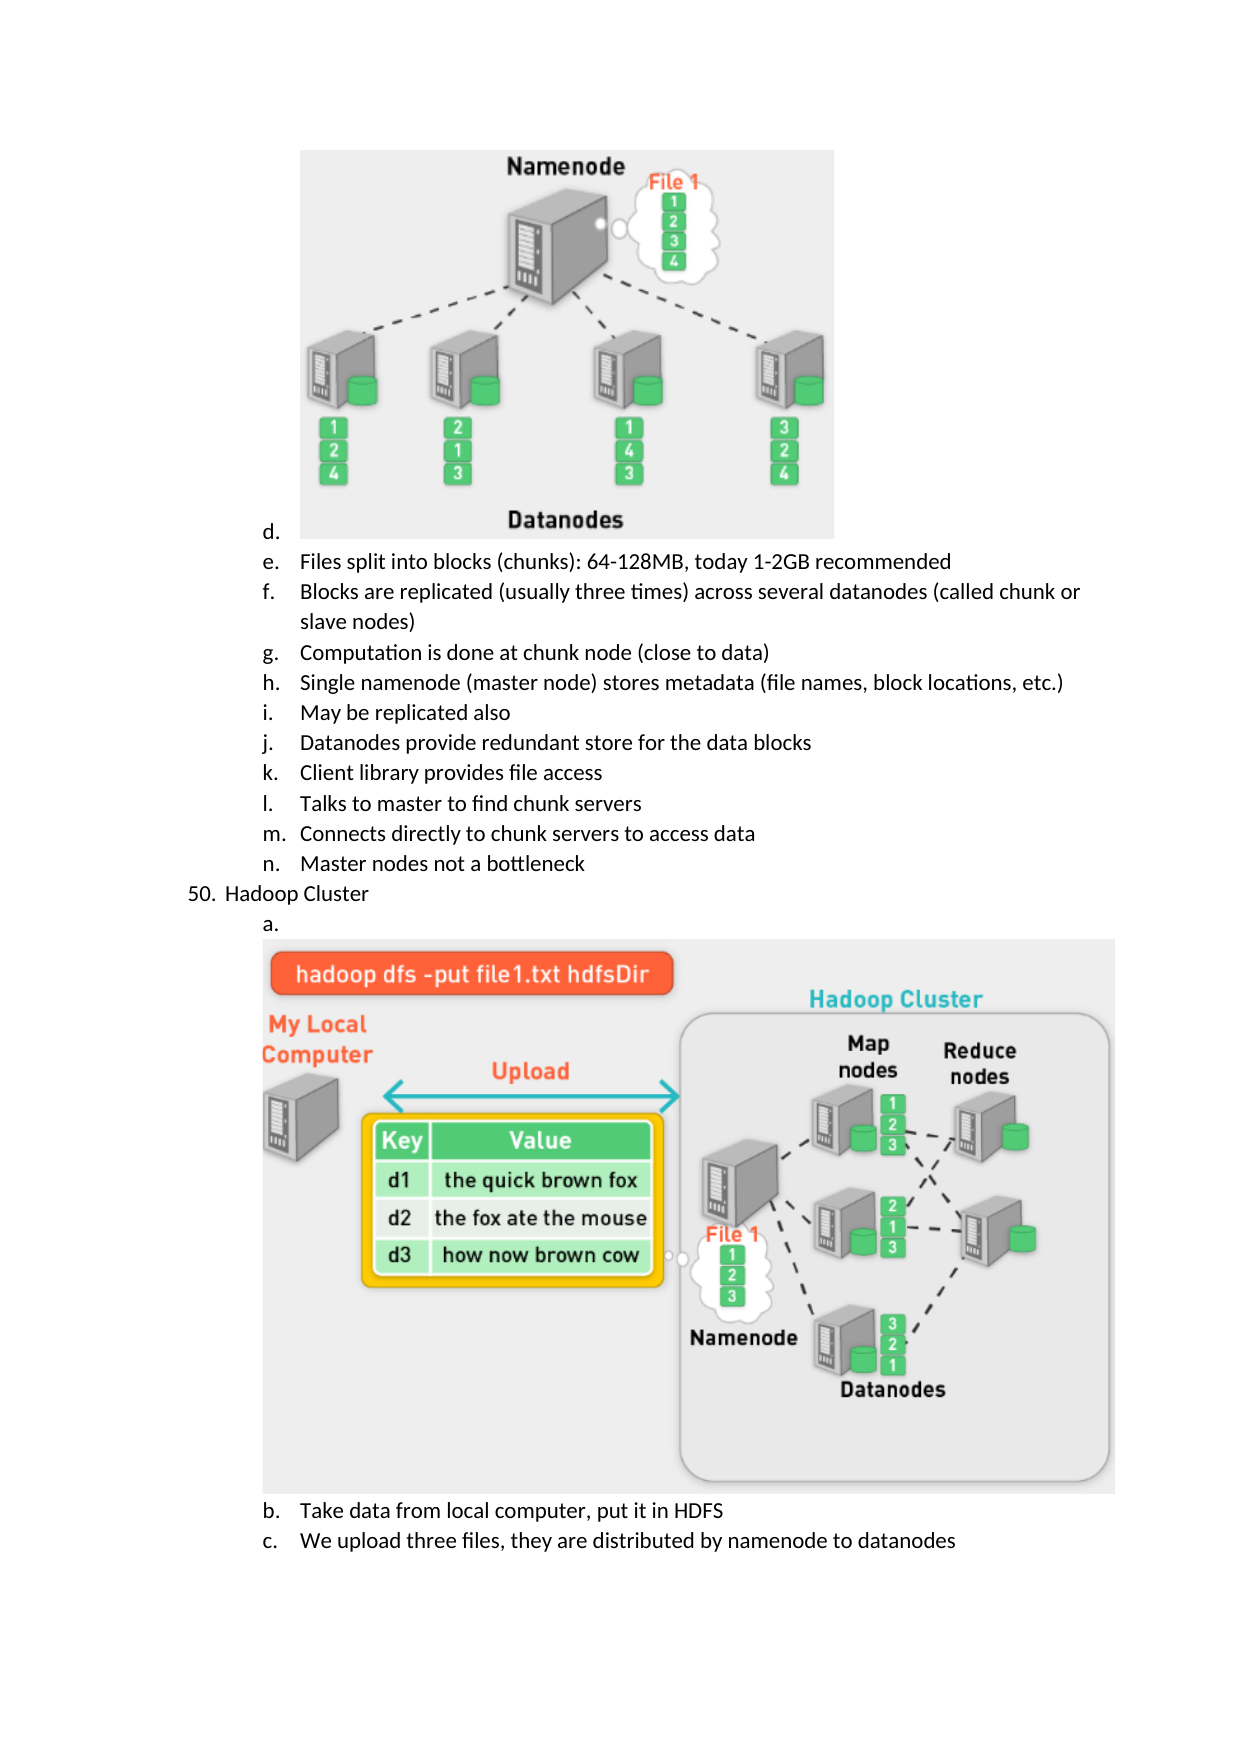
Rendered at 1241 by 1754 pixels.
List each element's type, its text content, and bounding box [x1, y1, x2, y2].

list Blocks are replicated (usually three times) across several datanodes (called chunk or slave nodes) [262, 577, 1090, 635]
list We upload three files, they are distributed by namenode to datanodes [262, 1526, 1090, 1554]
list Single namenode (master node) stores metadata (file names, block locations, etc.) [262, 668, 1090, 696]
list Files split into blocks (chunks): 64-128MB, today 1-2GB recommended [262, 547, 1090, 575]
list May be replicated also [262, 698, 1090, 726]
list Connects directly to chunk servers to access data [262, 819, 1090, 847]
list Datanodes provide redundant store for the data blocks [262, 728, 1090, 756]
list Hadoop Cluster [187, 879, 1090, 907]
list Talks to master to find chunk servers [262, 789, 1090, 817]
list Computation is done at chunk node (close to data) [262, 638, 1090, 666]
list Client library provides file access [262, 758, 1090, 786]
picture [262, 939, 1116, 1494]
list Master nodes not a bottleneck [262, 849, 1090, 877]
picture [300, 150, 835, 539]
list Take data from local computer, put it in HDFS [262, 1496, 1090, 1524]
